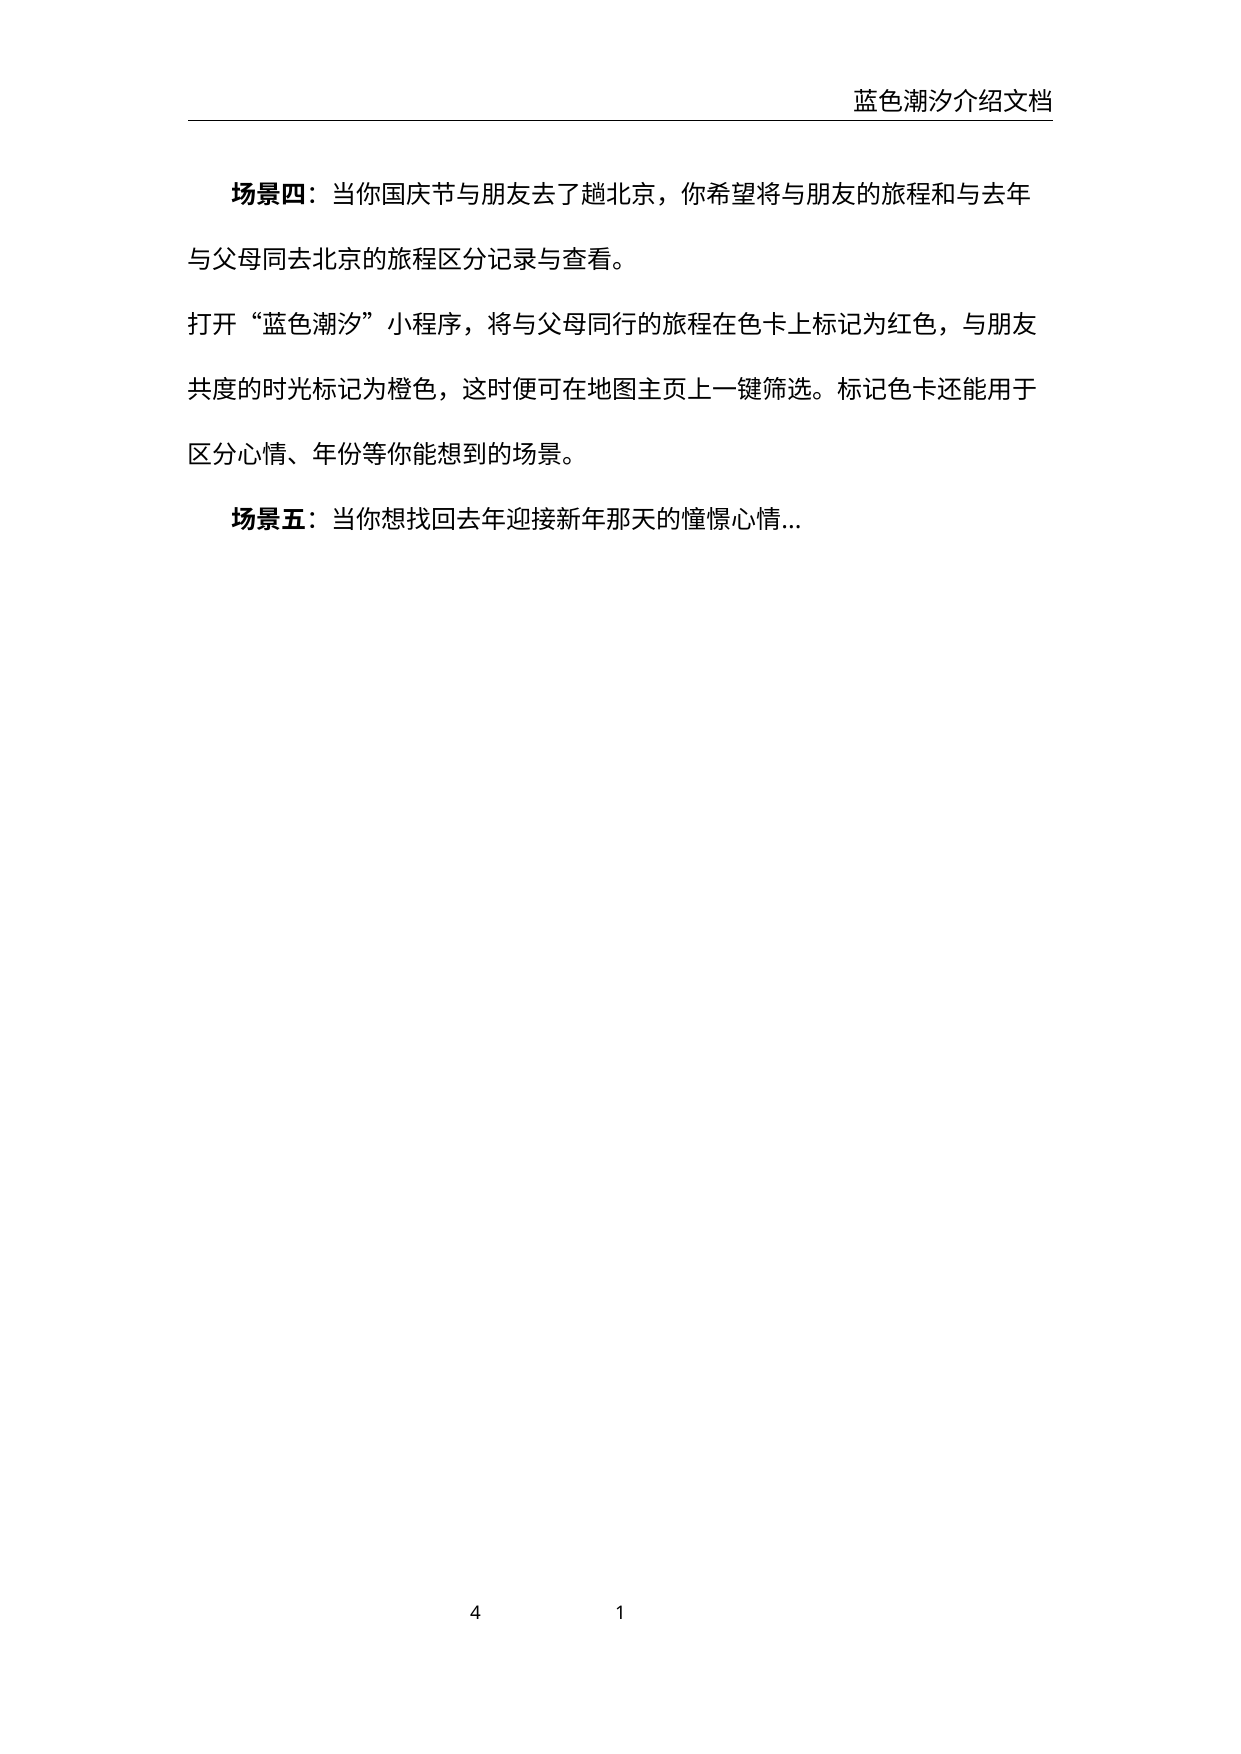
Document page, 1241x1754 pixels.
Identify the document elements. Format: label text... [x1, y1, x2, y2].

text 场景五：当你想找回去年迎接新年那天的憧憬心情... [187, 485, 1053, 550]
text 打开“蓝色潮汐”小程序，将与父母同行的旅程在色卡上标记为红色，与朋友共度的时光标记为橙色，这时便可在地图主页上一键筛选。标记色卡还能用于区分心情、年份等你能想到的场景。 [187, 290, 1053, 485]
text 场景四：当你国庆节与朋友去了趟北京，你希望将与朋友的旅程和与去年与父母同去北京的旅程区分记录与查看。 [187, 160, 1053, 290]
